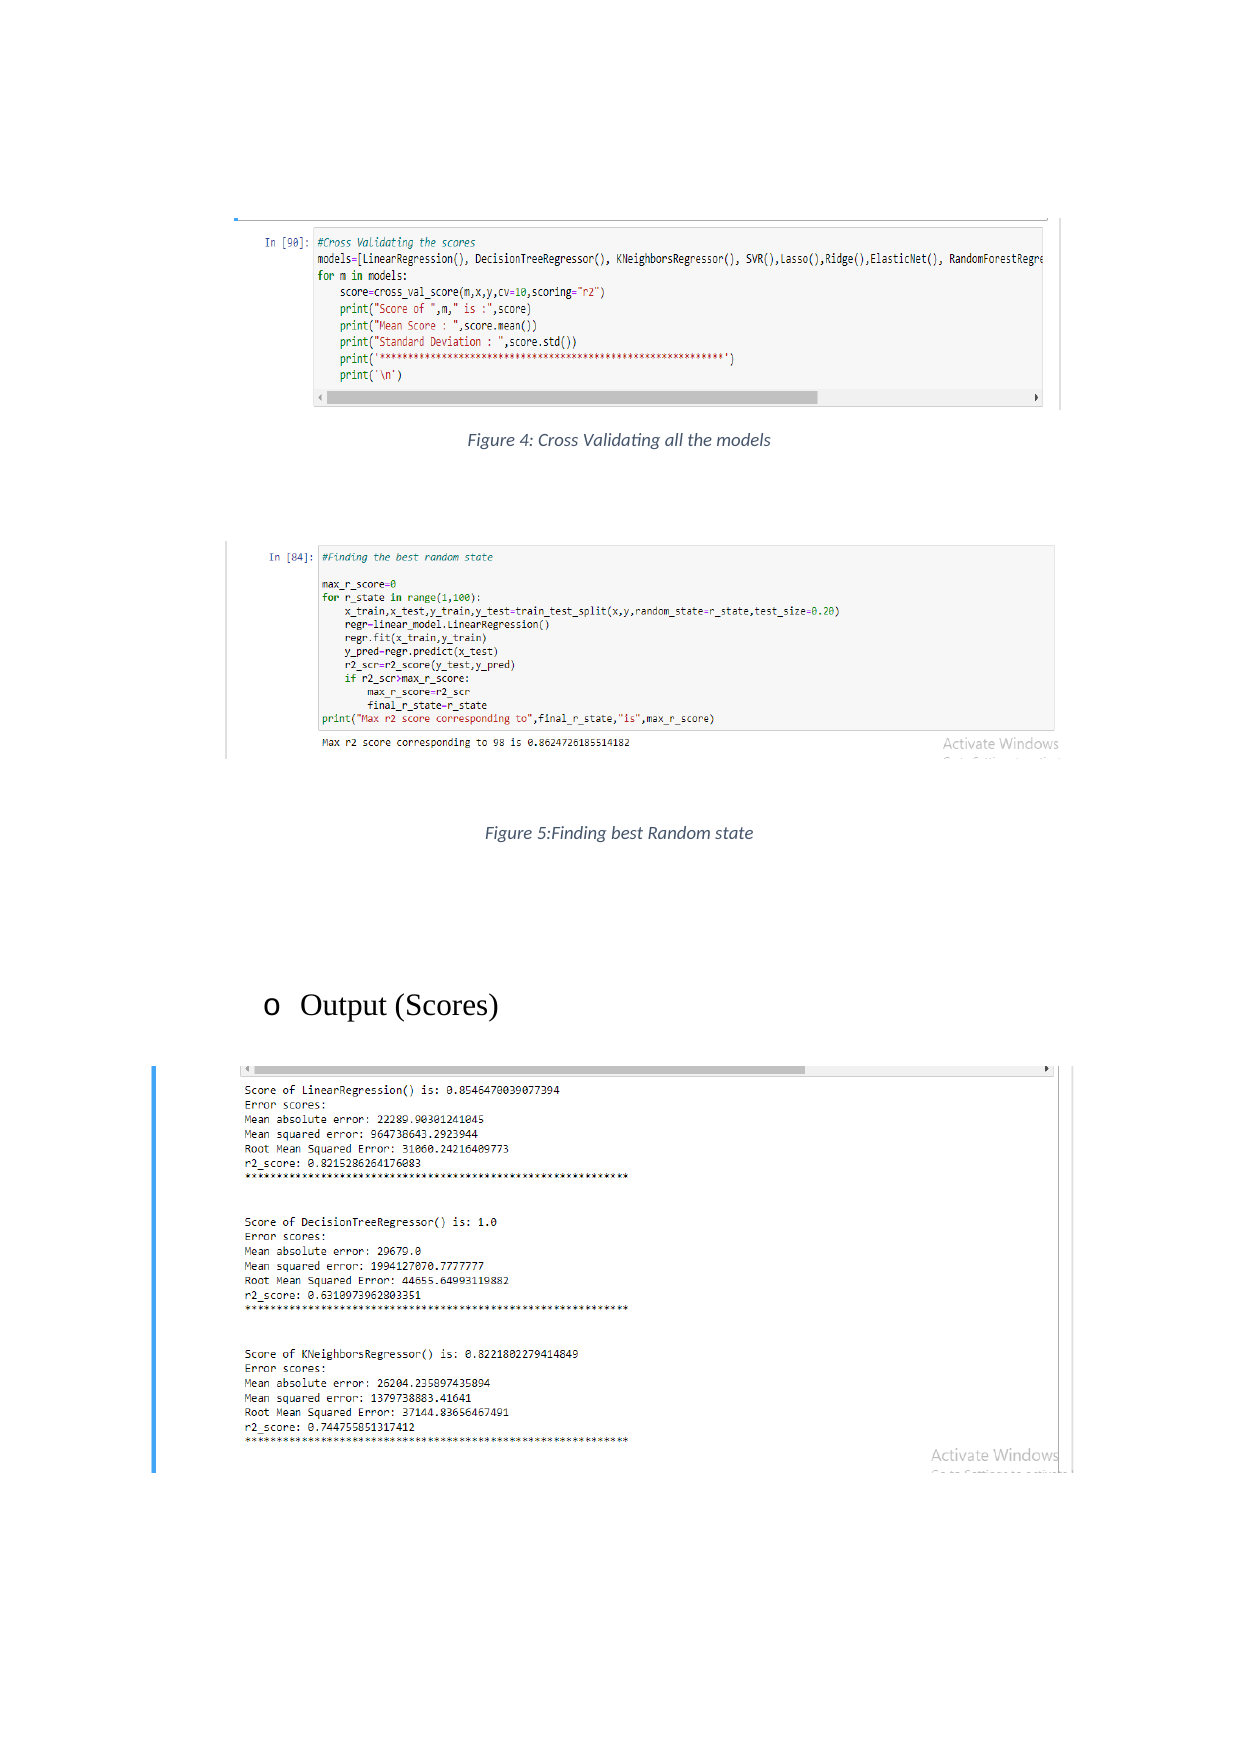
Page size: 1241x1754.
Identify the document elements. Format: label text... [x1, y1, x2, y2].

text Figure 4: Cross Validating all the models [150, 428, 1090, 451]
picture [225, 218, 1061, 410]
list Output (Scores) [262, 986, 1090, 1024]
picture [150, 1066, 1074, 1473]
picture [225, 541, 1068, 759]
